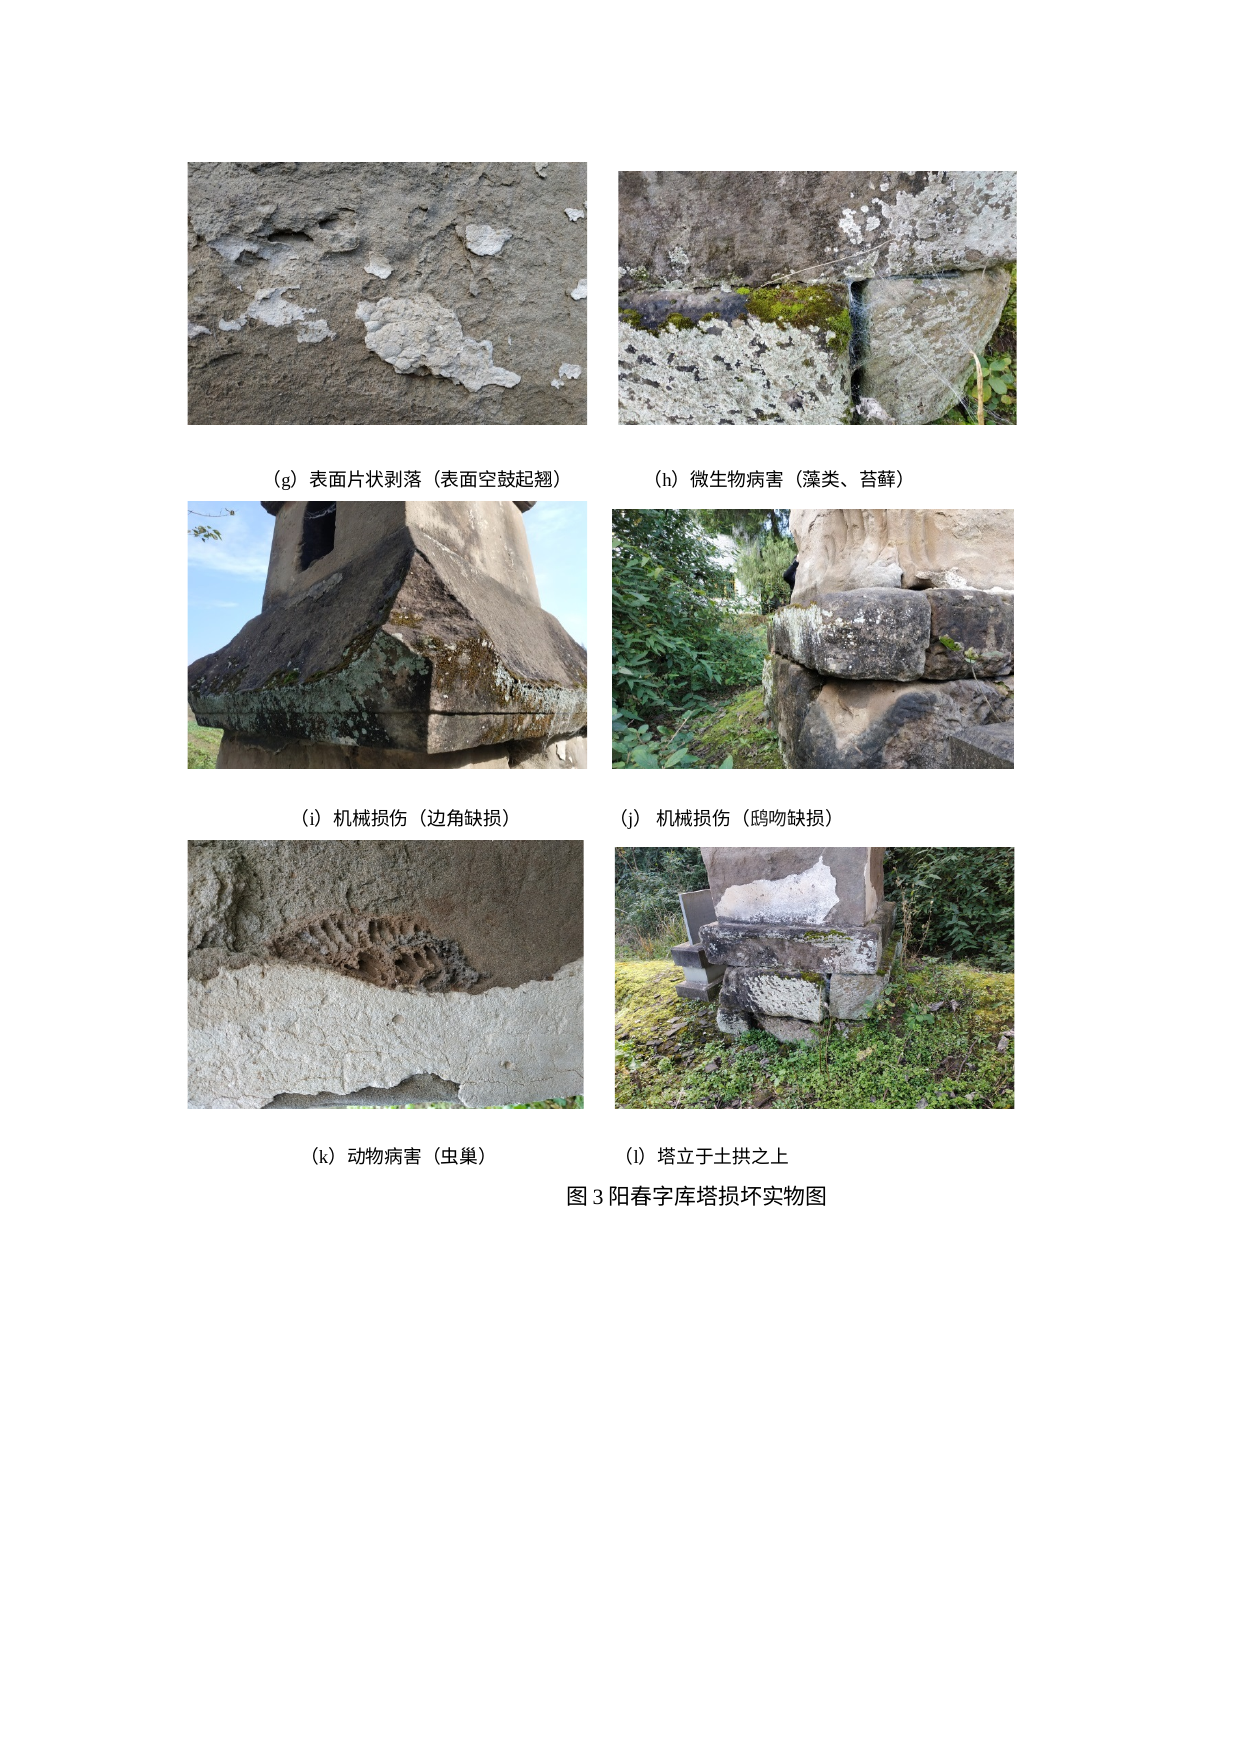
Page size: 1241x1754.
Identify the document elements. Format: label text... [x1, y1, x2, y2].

picture [618, 171, 1017, 425]
text 图3 阳春字库塔损坏实物图 [187, 1179, 1053, 1211]
picture [187, 840, 584, 1109]
text （g）表面片状剥落（表面空鼓起翘） （h）微生物病害（藻类、苔藓） [187, 462, 1053, 494]
text （i）机械损伤（边角缺损） （j） 机械损伤（鸱吻缺损） [187, 801, 1053, 833]
picture [187, 501, 588, 769]
picture [614, 847, 1015, 1109]
text （k）动物病害（虫巢） （l）塔立于土拱之上 [187, 1139, 1053, 1172]
picture [612, 509, 1014, 769]
picture [187, 162, 588, 425]
